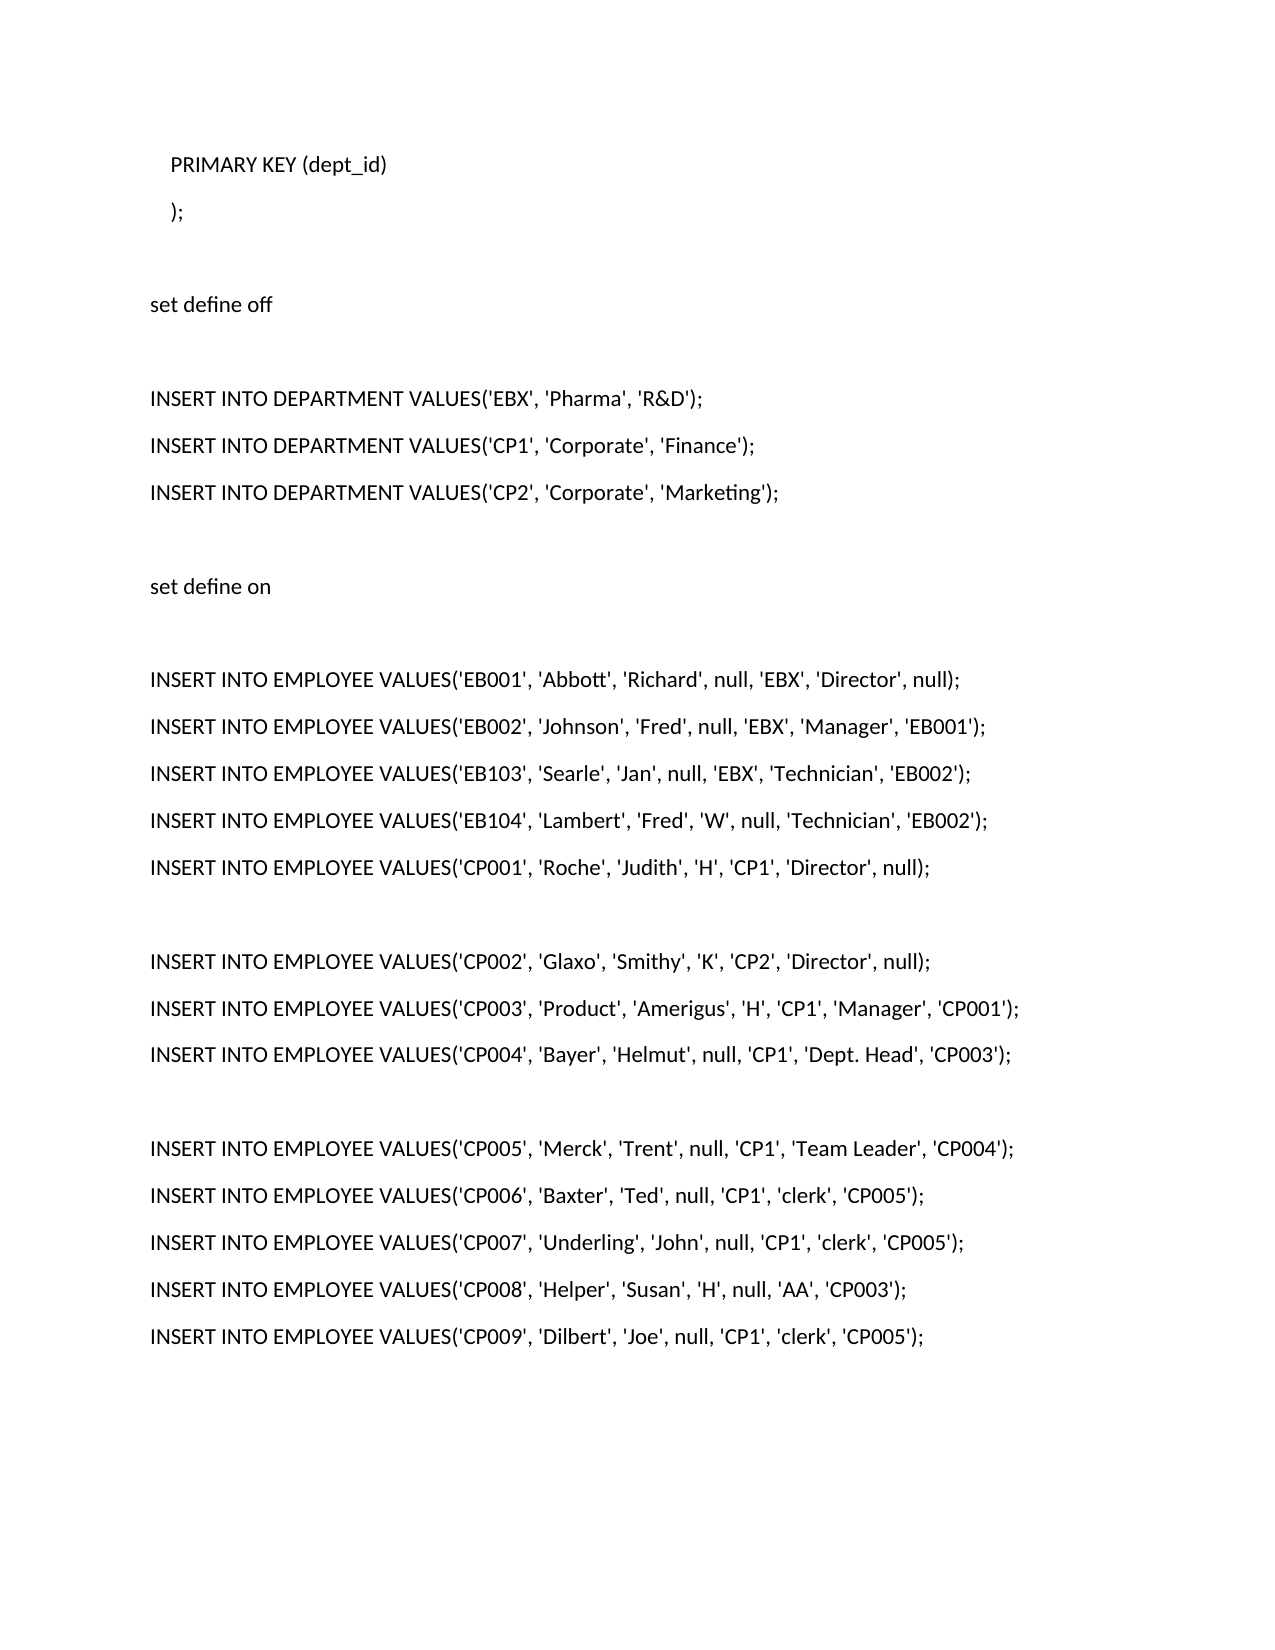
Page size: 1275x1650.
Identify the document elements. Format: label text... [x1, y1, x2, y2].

text INSERT INTO EMPLOYEE VALUES('CP004', 'Bayer', 'Helmut', null, 'CP1', 'Dept. Head', 'CP003'); [150, 1041, 1125, 1069]
text set define on [150, 572, 1125, 600]
text INSERT INTO EMPLOYEE VALUES('EB104', 'Lambert', 'Fred', 'W', null, 'Technician', 'EB002'); [150, 806, 1125, 834]
text INSERT INTO DEPARTMENT VALUES('CP1', 'Corporate', 'Finance'); [150, 431, 1125, 459]
text PRIMARY KEY (dept_id) [150, 150, 1125, 178]
text INSERT INTO EMPLOYEE VALUES('CP008', 'Helper', 'Susan', 'H', null, 'AA', 'CP003'); [150, 1275, 1125, 1303]
text INSERT INTO EMPLOYEE VALUES('EB103', 'Searle', 'Jan', null, 'EBX', 'Technician', 'EB002'); [150, 759, 1125, 787]
text INSERT INTO EMPLOYEE VALUES('CP007', 'Underling', 'John', null, 'CP1', 'clerk', 'CP005'); [150, 1228, 1125, 1256]
text INSERT INTO EMPLOYEE VALUES('CP009', 'Dilbert', 'Joe', null, 'CP1', 'clerk', 'CP005'); [150, 1322, 1125, 1350]
text INSERT INTO EMPLOYEE VALUES('CP005', 'Merck', 'Trent', null, 'CP1', 'Team Leader', 'CP004'); [150, 1134, 1125, 1162]
text ); [150, 197, 1125, 225]
text INSERT INTO EMPLOYEE VALUES('EB001', 'Abbott', 'Richard', null, 'EBX', 'Director', null); [150, 666, 1125, 694]
text INSERT INTO EMPLOYEE VALUES('CP001', 'Roche', 'Judith', 'H', 'CP1', 'Director', null); [150, 853, 1125, 881]
text set define off [150, 291, 1125, 319]
text INSERT INTO EMPLOYEE VALUES('CP003', 'Product', 'Amerigus', 'H', 'CP1', 'Manager', 'CP001'); [150, 994, 1125, 1022]
text INSERT INTO DEPARTMENT VALUES('EBX', 'Pharma', 'R&D'); [150, 384, 1125, 412]
text INSERT INTO EMPLOYEE VALUES('CP006', 'Baxter', 'Ted', null, 'CP1', 'clerk', 'CP005'); [150, 1181, 1125, 1209]
text INSERT INTO EMPLOYEE VALUES('CP002', 'Glaxo', 'Smithy', 'K', 'CP2', 'Director', null); [150, 947, 1125, 975]
text INSERT INTO EMPLOYEE VALUES('EB002', 'Johnson', 'Fred', null, 'EBX', 'Manager', 'EB001'); [150, 712, 1125, 741]
text INSERT INTO DEPARTMENT VALUES('CP2', 'Corporate', 'Marketing'); [150, 478, 1125, 506]
